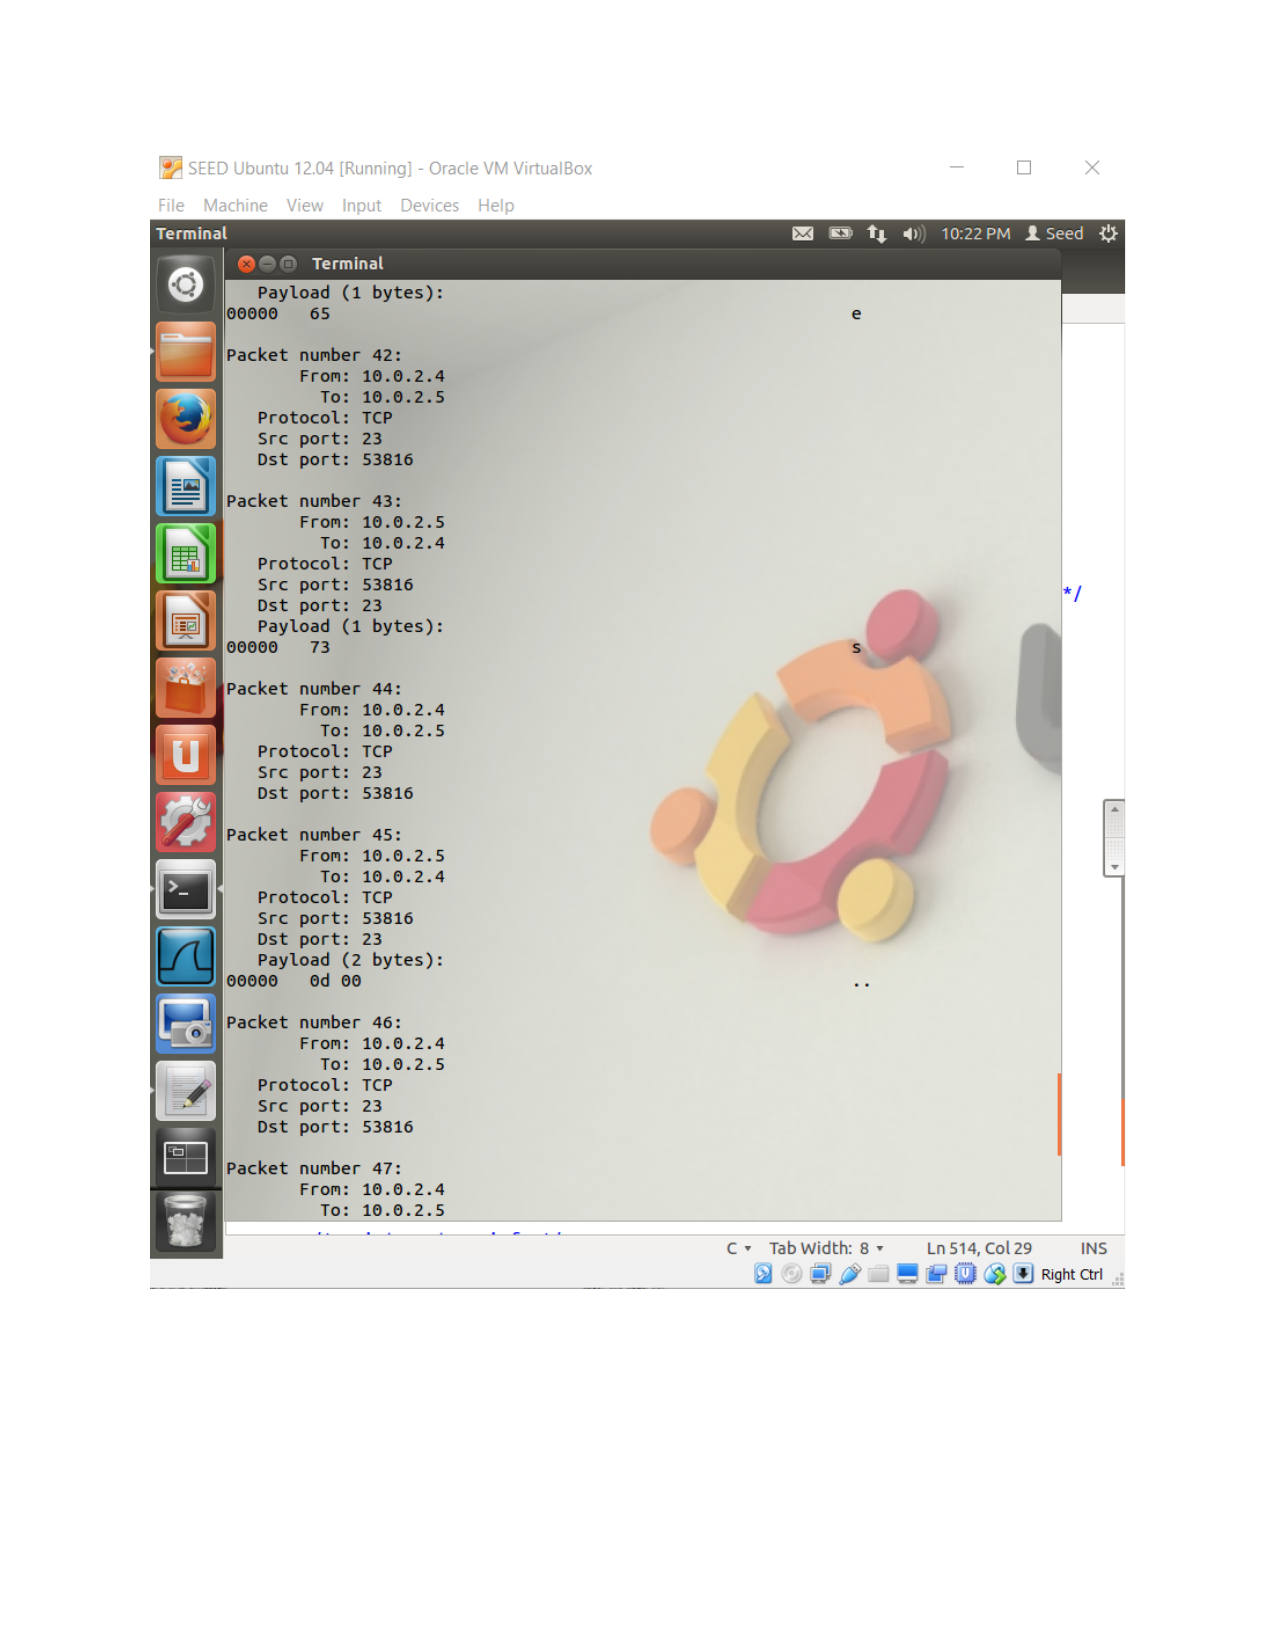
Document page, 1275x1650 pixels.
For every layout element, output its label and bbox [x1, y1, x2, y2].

picture [150, 150, 1125, 1289]
